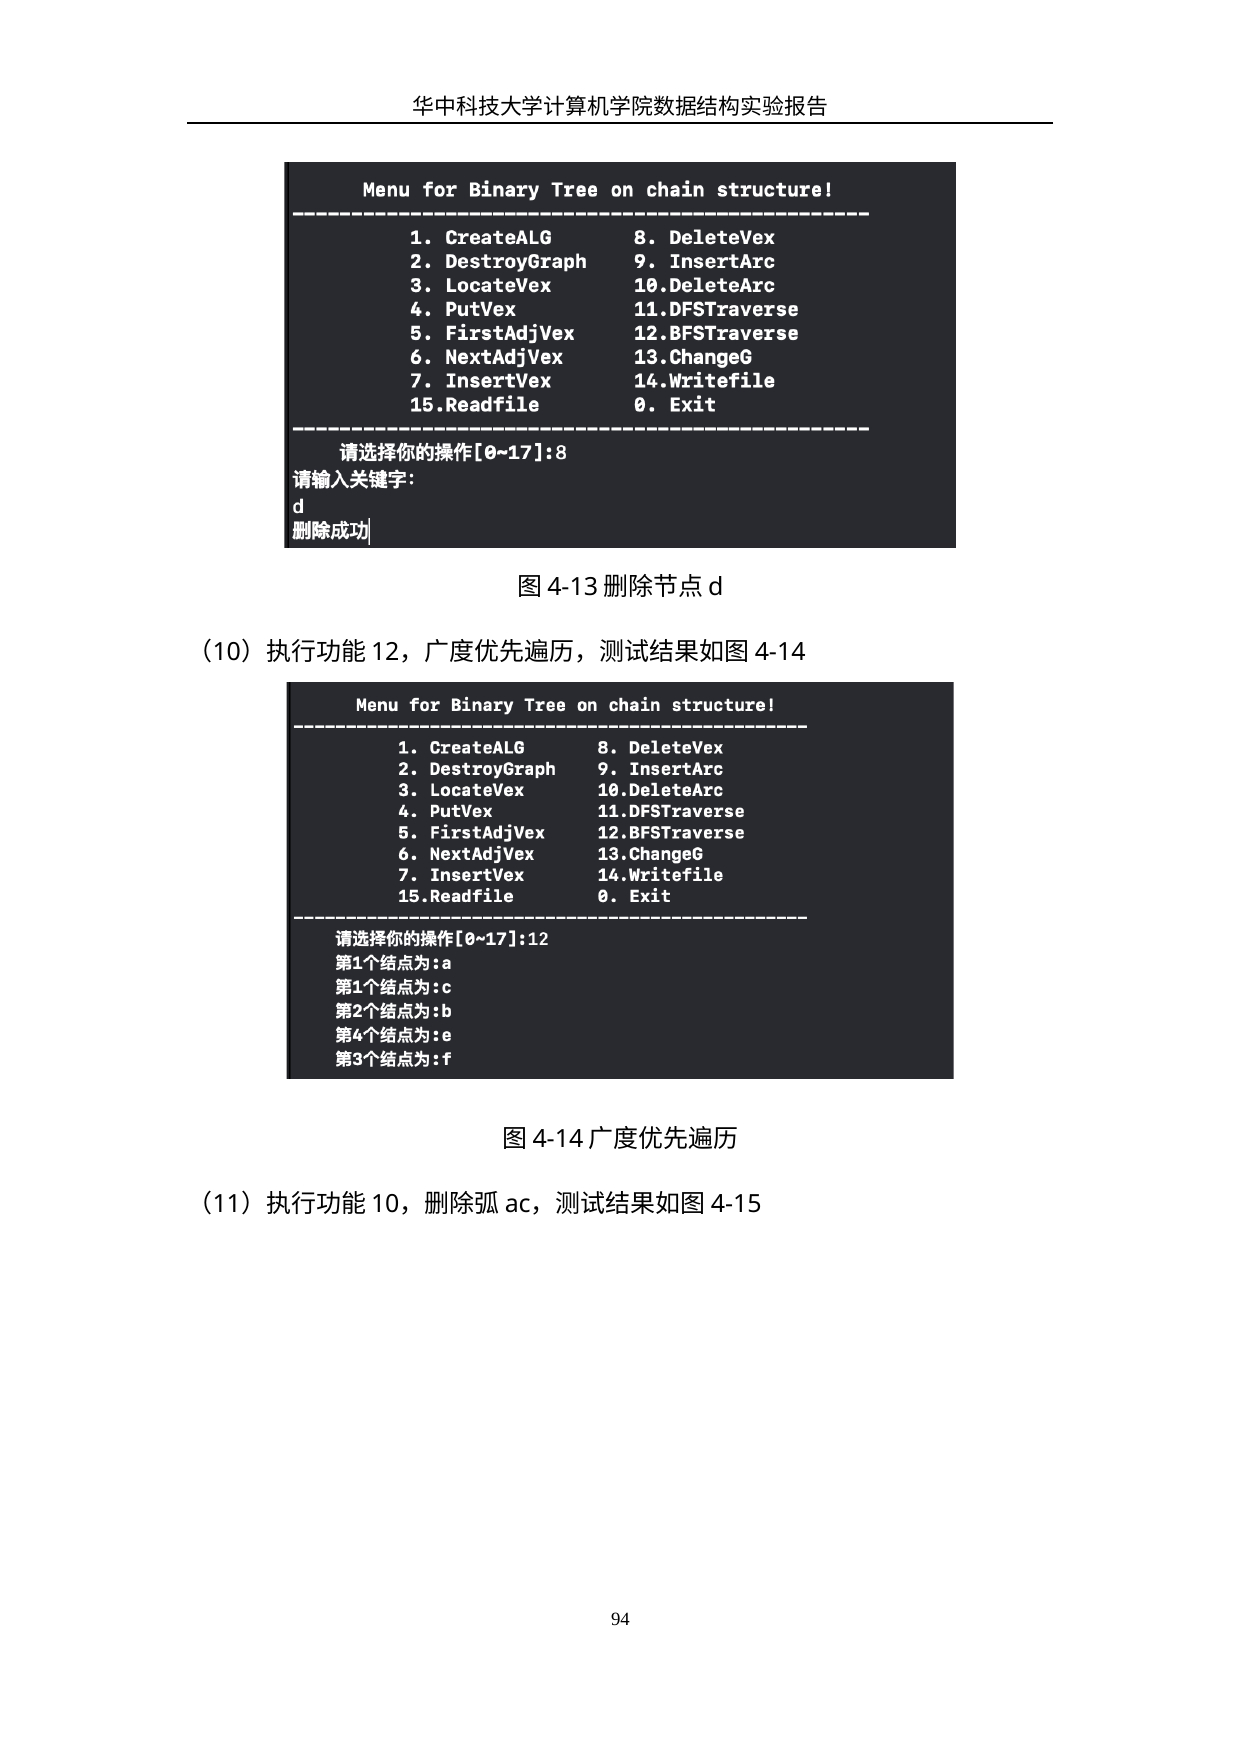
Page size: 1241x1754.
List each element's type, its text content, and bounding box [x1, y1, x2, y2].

text （10）执行功能12，广度优先遍历，测试结果如图4-14 [187, 617, 1053, 682]
picture [284, 162, 956, 548]
text （11）执行功能10，删除弧ac，测试结果如图4-15 [187, 1169, 1053, 1234]
picture [286, 682, 954, 1079]
text 图4-13删除节点d [187, 552, 1053, 617]
text 图4-14广度优先遍历 [187, 1104, 1053, 1169]
